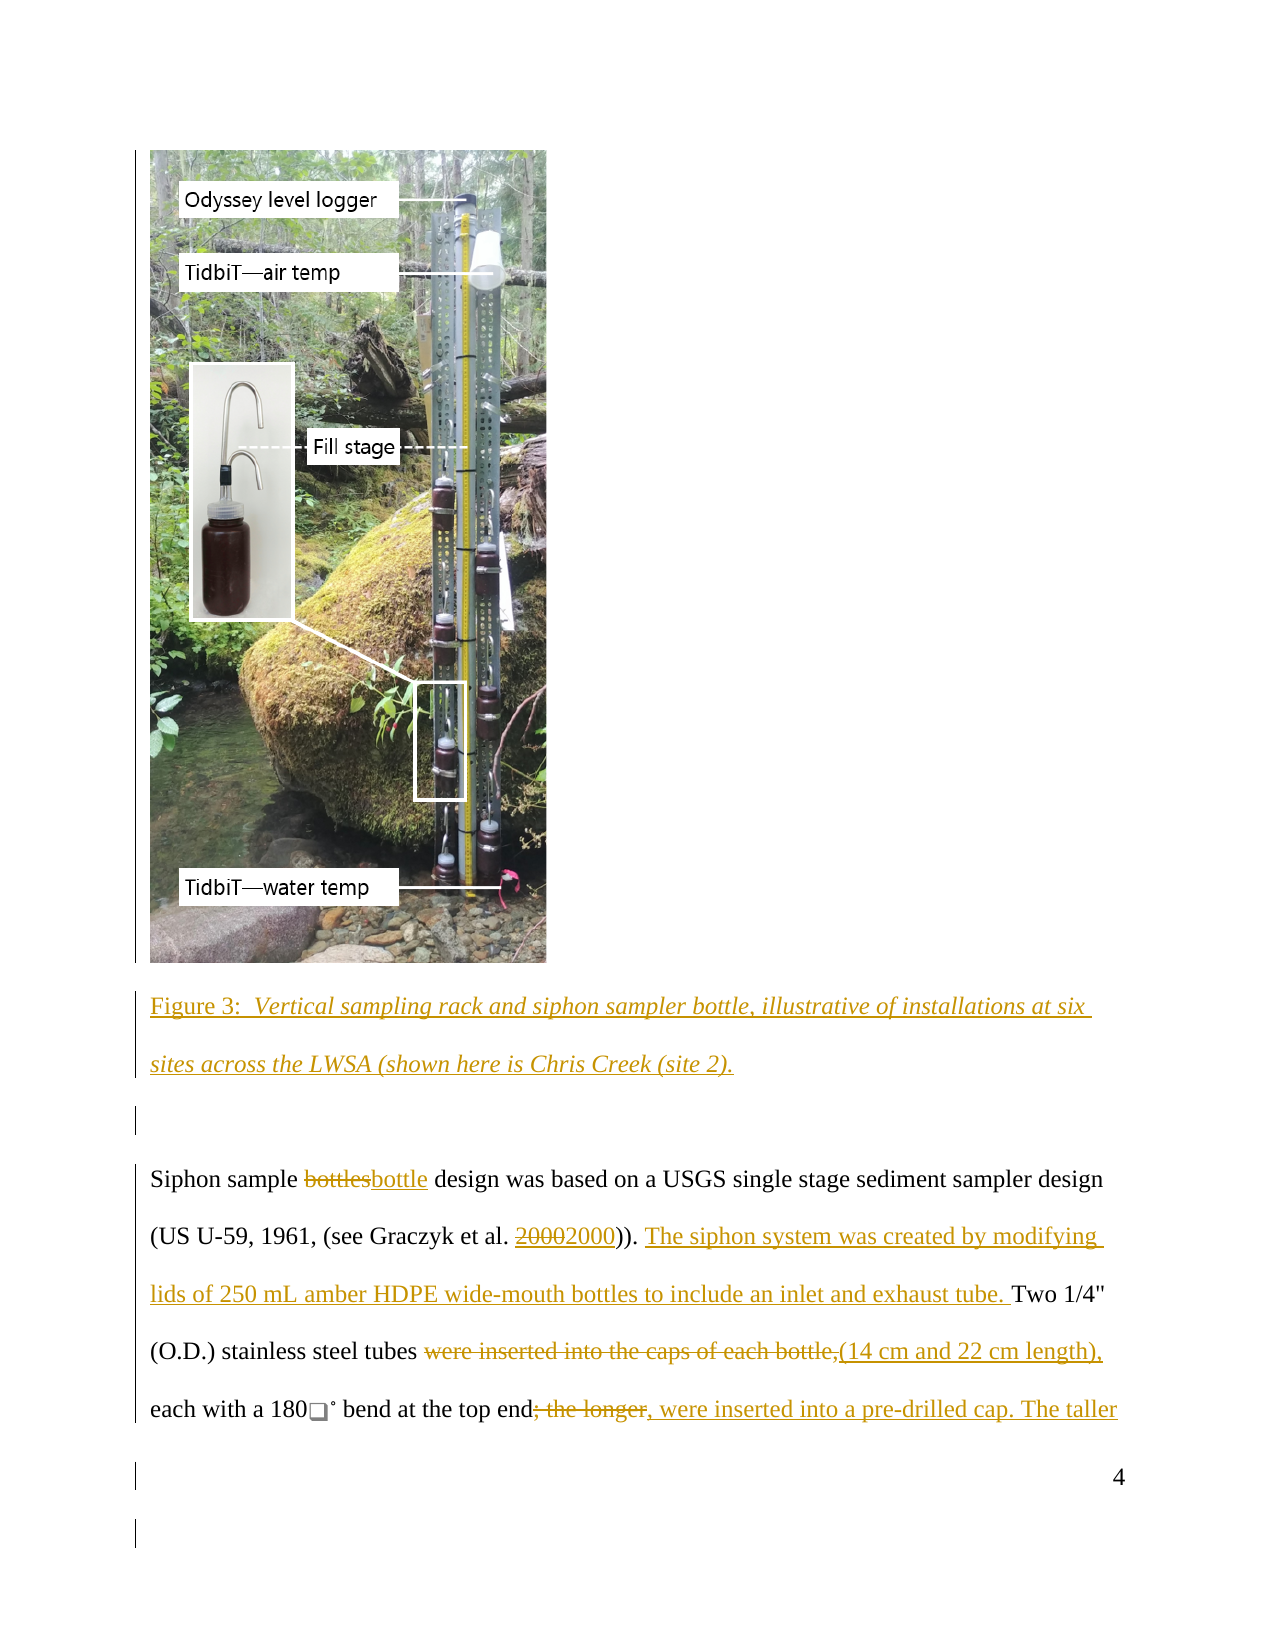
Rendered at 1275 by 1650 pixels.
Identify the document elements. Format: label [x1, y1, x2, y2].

text [150, 1164, 1125, 1422]
picture [150, 150, 547, 963]
